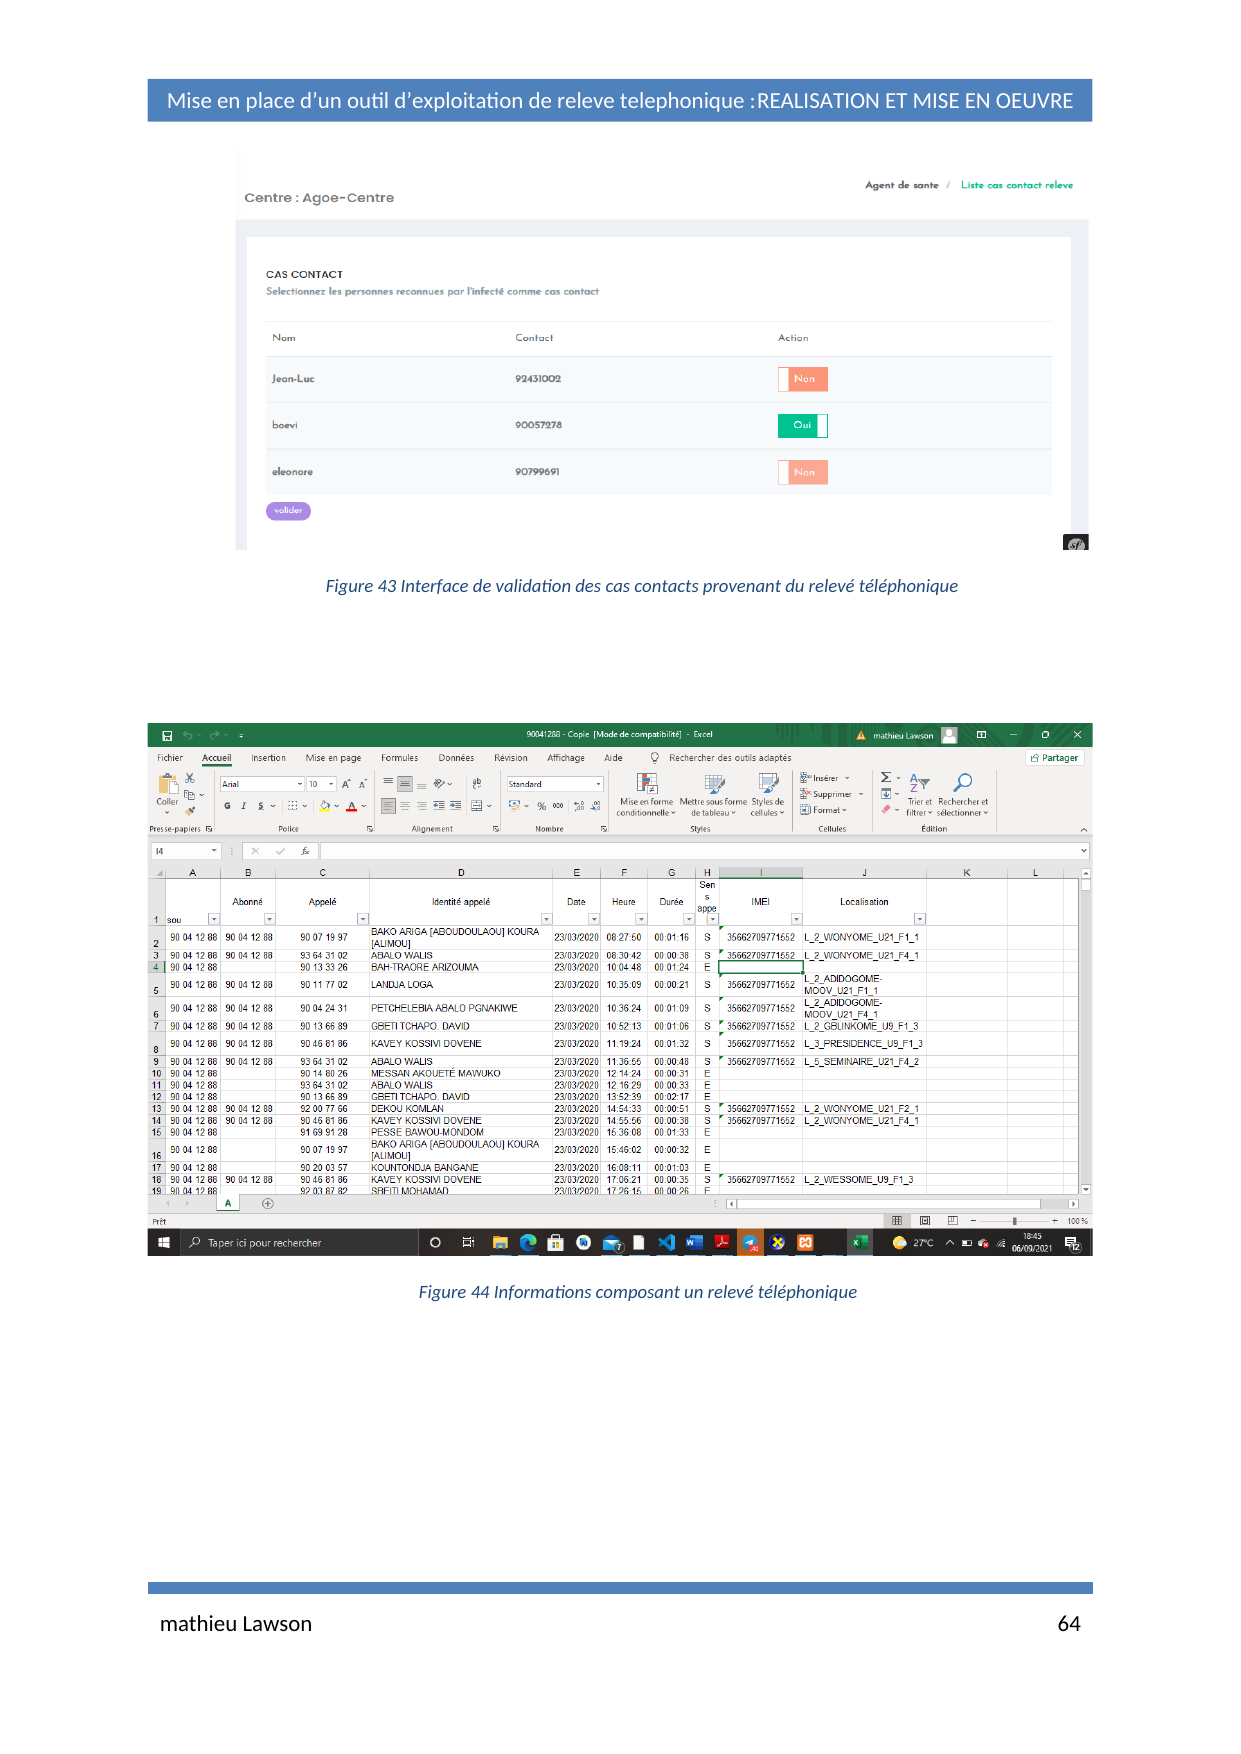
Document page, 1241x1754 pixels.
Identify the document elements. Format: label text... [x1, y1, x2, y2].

picture [147, 723, 1093, 1256]
text Figure 44 Informations composant un relevé téléphonique [148, 1280, 1093, 1303]
picture [235, 147, 1089, 550]
text Figure 43 Interface de validation des cas contacts provenant du relevé téléphonique [148, 574, 1093, 597]
